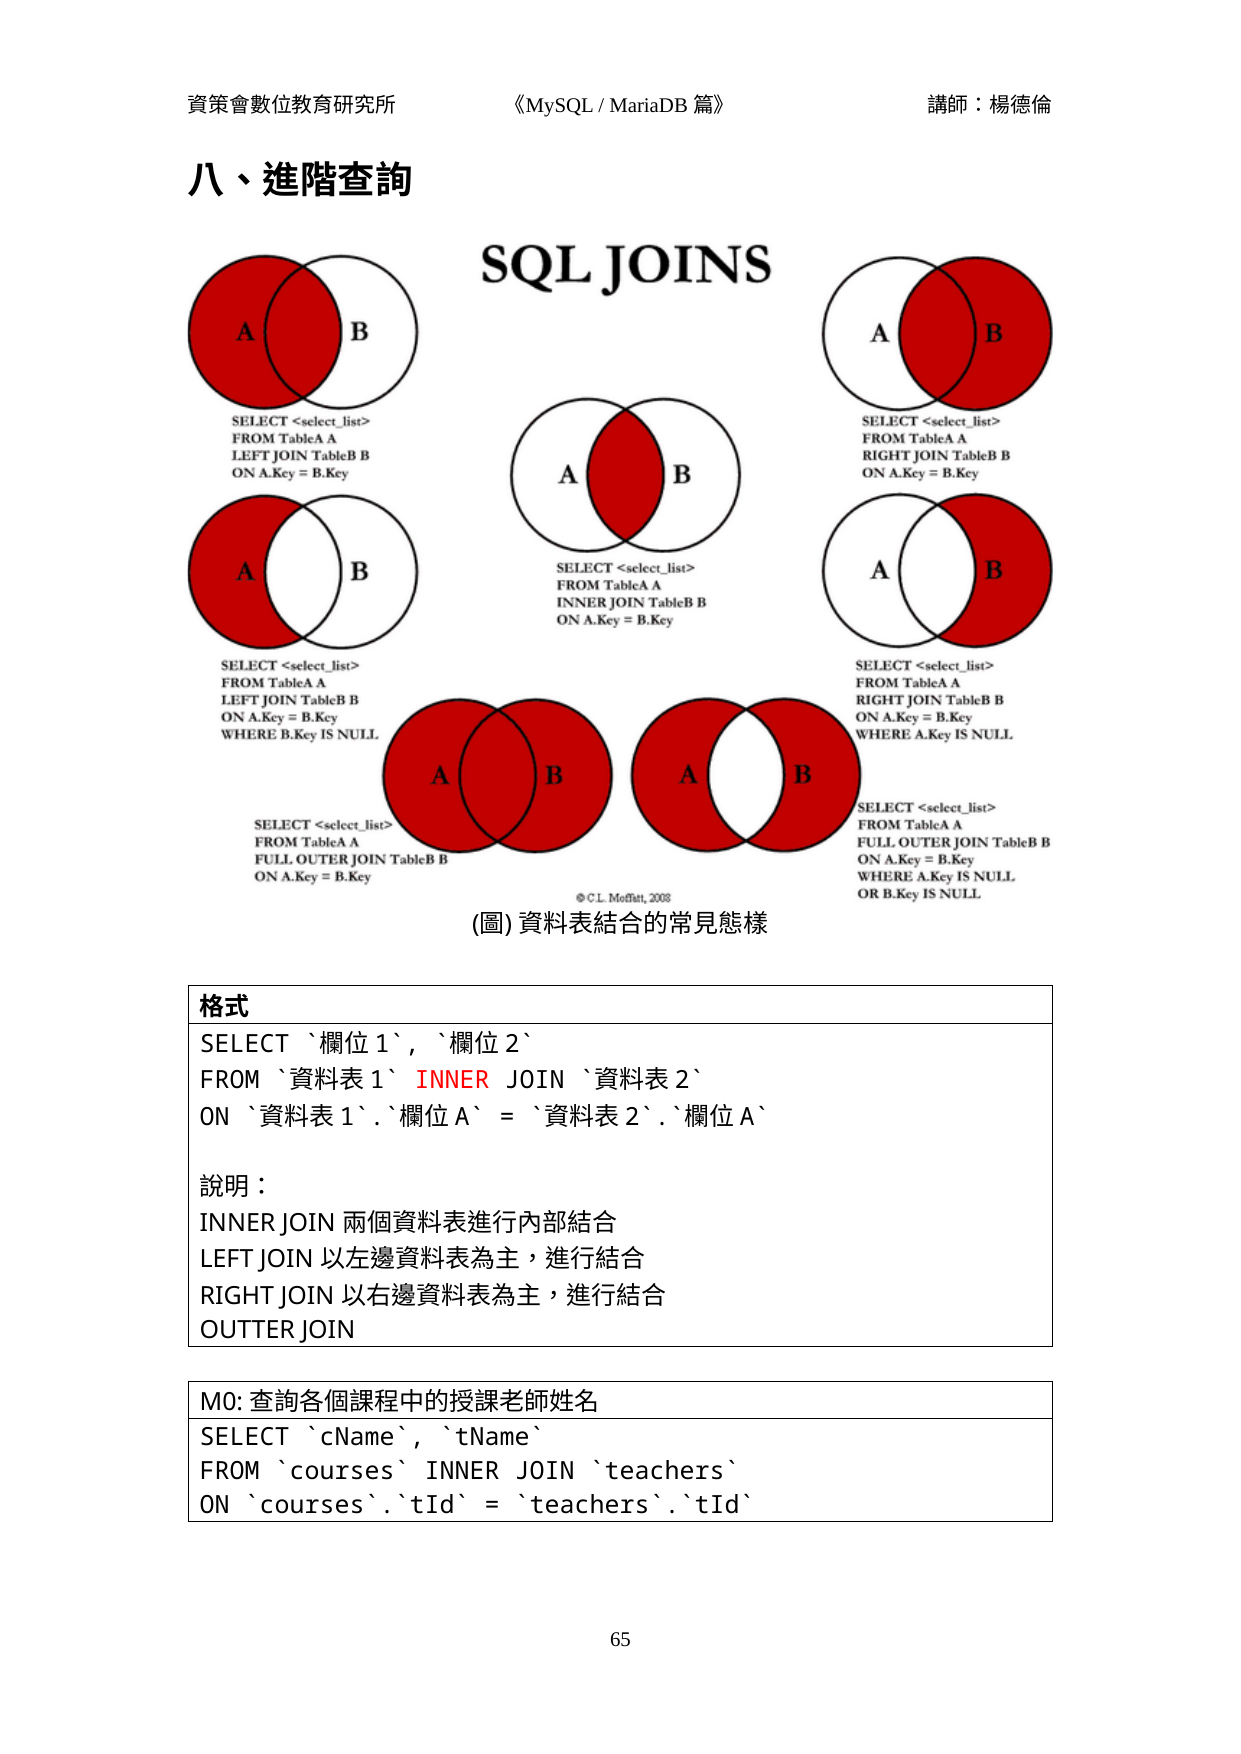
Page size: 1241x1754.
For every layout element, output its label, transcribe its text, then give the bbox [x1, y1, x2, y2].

table_header 格式 [189, 986, 1052, 1023]
text (圖) 資料表結合的常見態樣 [187, 904, 1053, 940]
table_cell SELECT `cName`, `tName` FROM `courses` INNER JOIN `teachers` ON `courses`.`tId` = `teachers`.`tId` [189, 1419, 1052, 1521]
table_header M0: 查詢各個課程中的授課老師姓名 [189, 1382, 1052, 1418]
subtitle 八、進階查詢 [187, 150, 1053, 204]
picture [187, 223, 1053, 904]
table_cell SELECT `欄位1`, `欄位2` FROM `資料表1` INNER JOIN `資料表2` ON `資料表1`.`欄位A` = `資料表2`.`欄位A` 說明： INNER JOIN 兩個資料表進行內部結合 LEFT JOIN 以左邊資料表為主，進行結合 RIGHT JOIN 以右邊資料表為主，進行結合 OUTTER JOIN [189, 1024, 1052, 1346]
